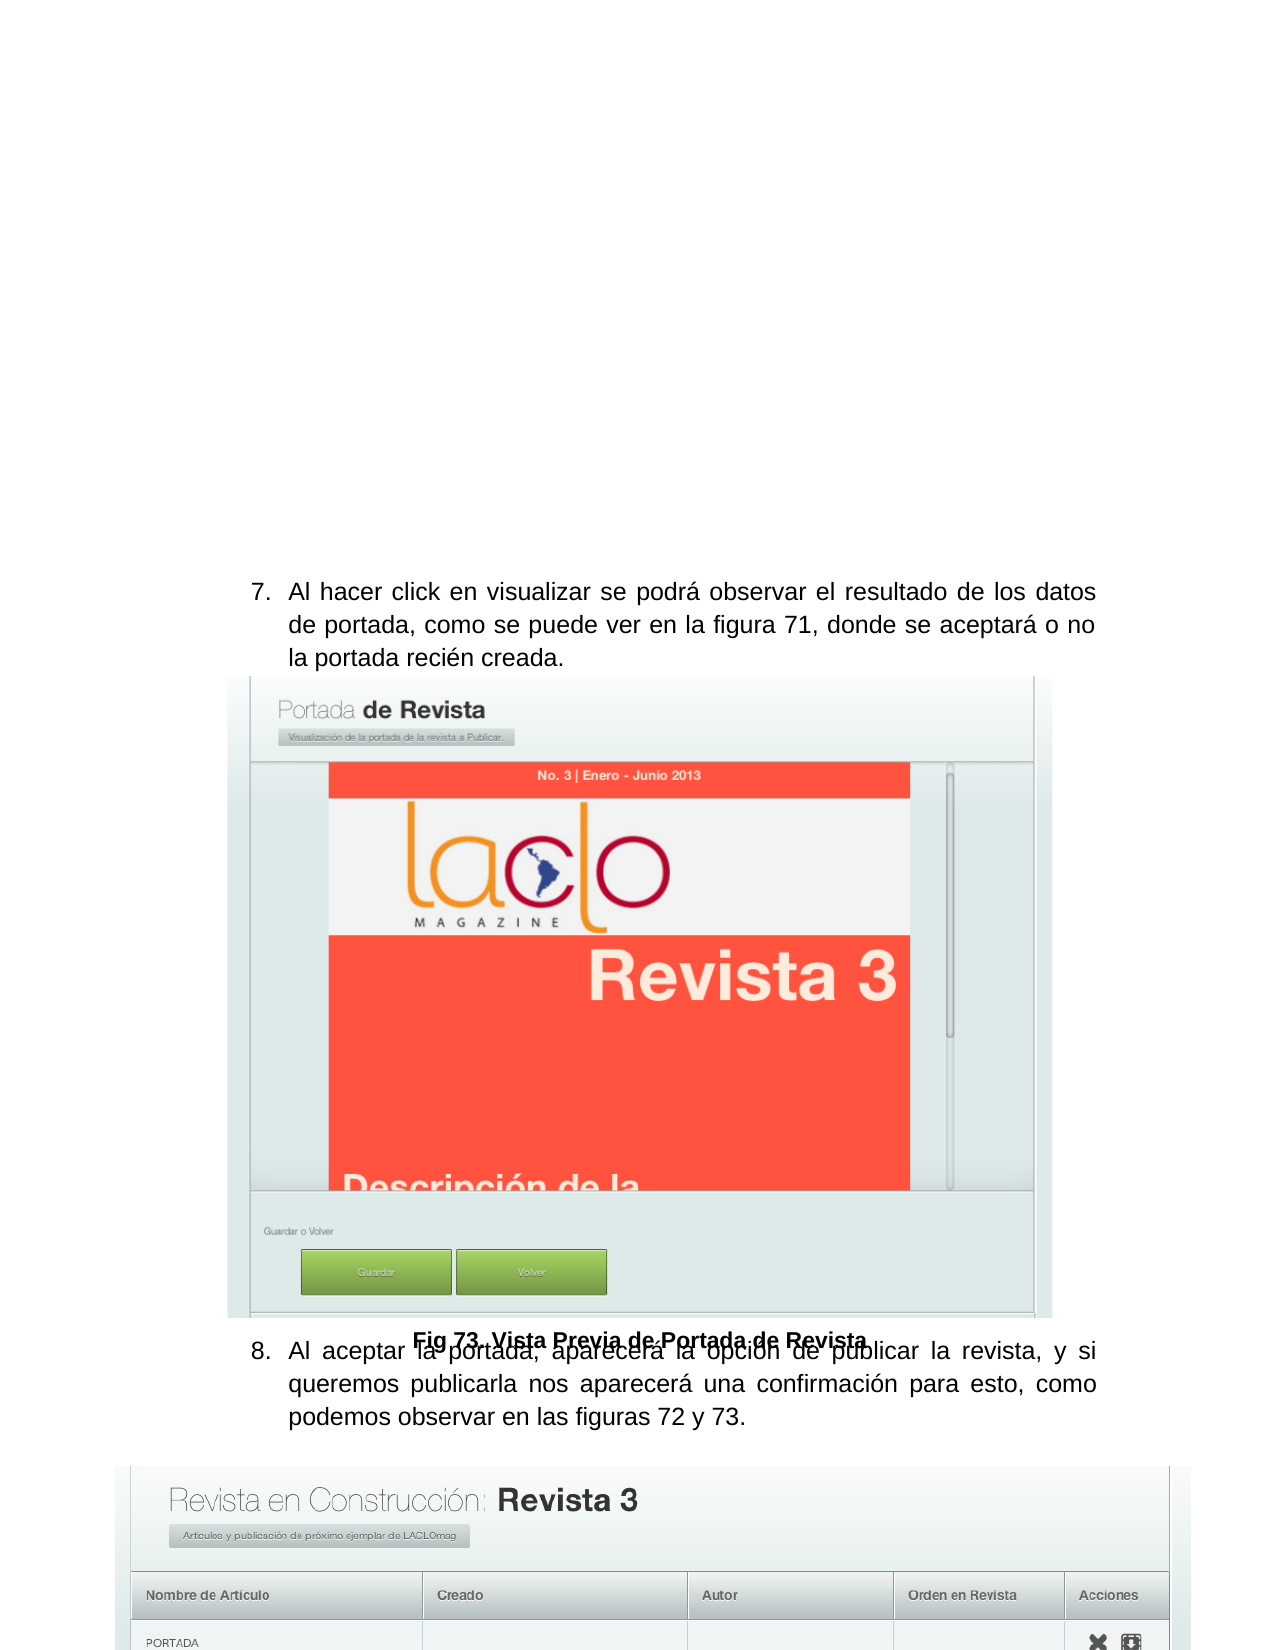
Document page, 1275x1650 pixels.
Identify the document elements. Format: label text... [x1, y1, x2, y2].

picture [114, 1466, 1191, 1650]
picture [227, 676, 1053, 1318]
list Al hacer click en visualizar se podrá observar el resultado de los datos de portada, como se puede ver en la figura 71, donde se aceptará o no la portada recién creada. [251, 577, 1098, 672]
list Al aceptar la portada, aparecerá la opción de publicar la revista, y si queremos publicarla nos aparecerá una confirmación para esto, como podemos observar en las figuras 72 y 73. [251, 1336, 1098, 1431]
